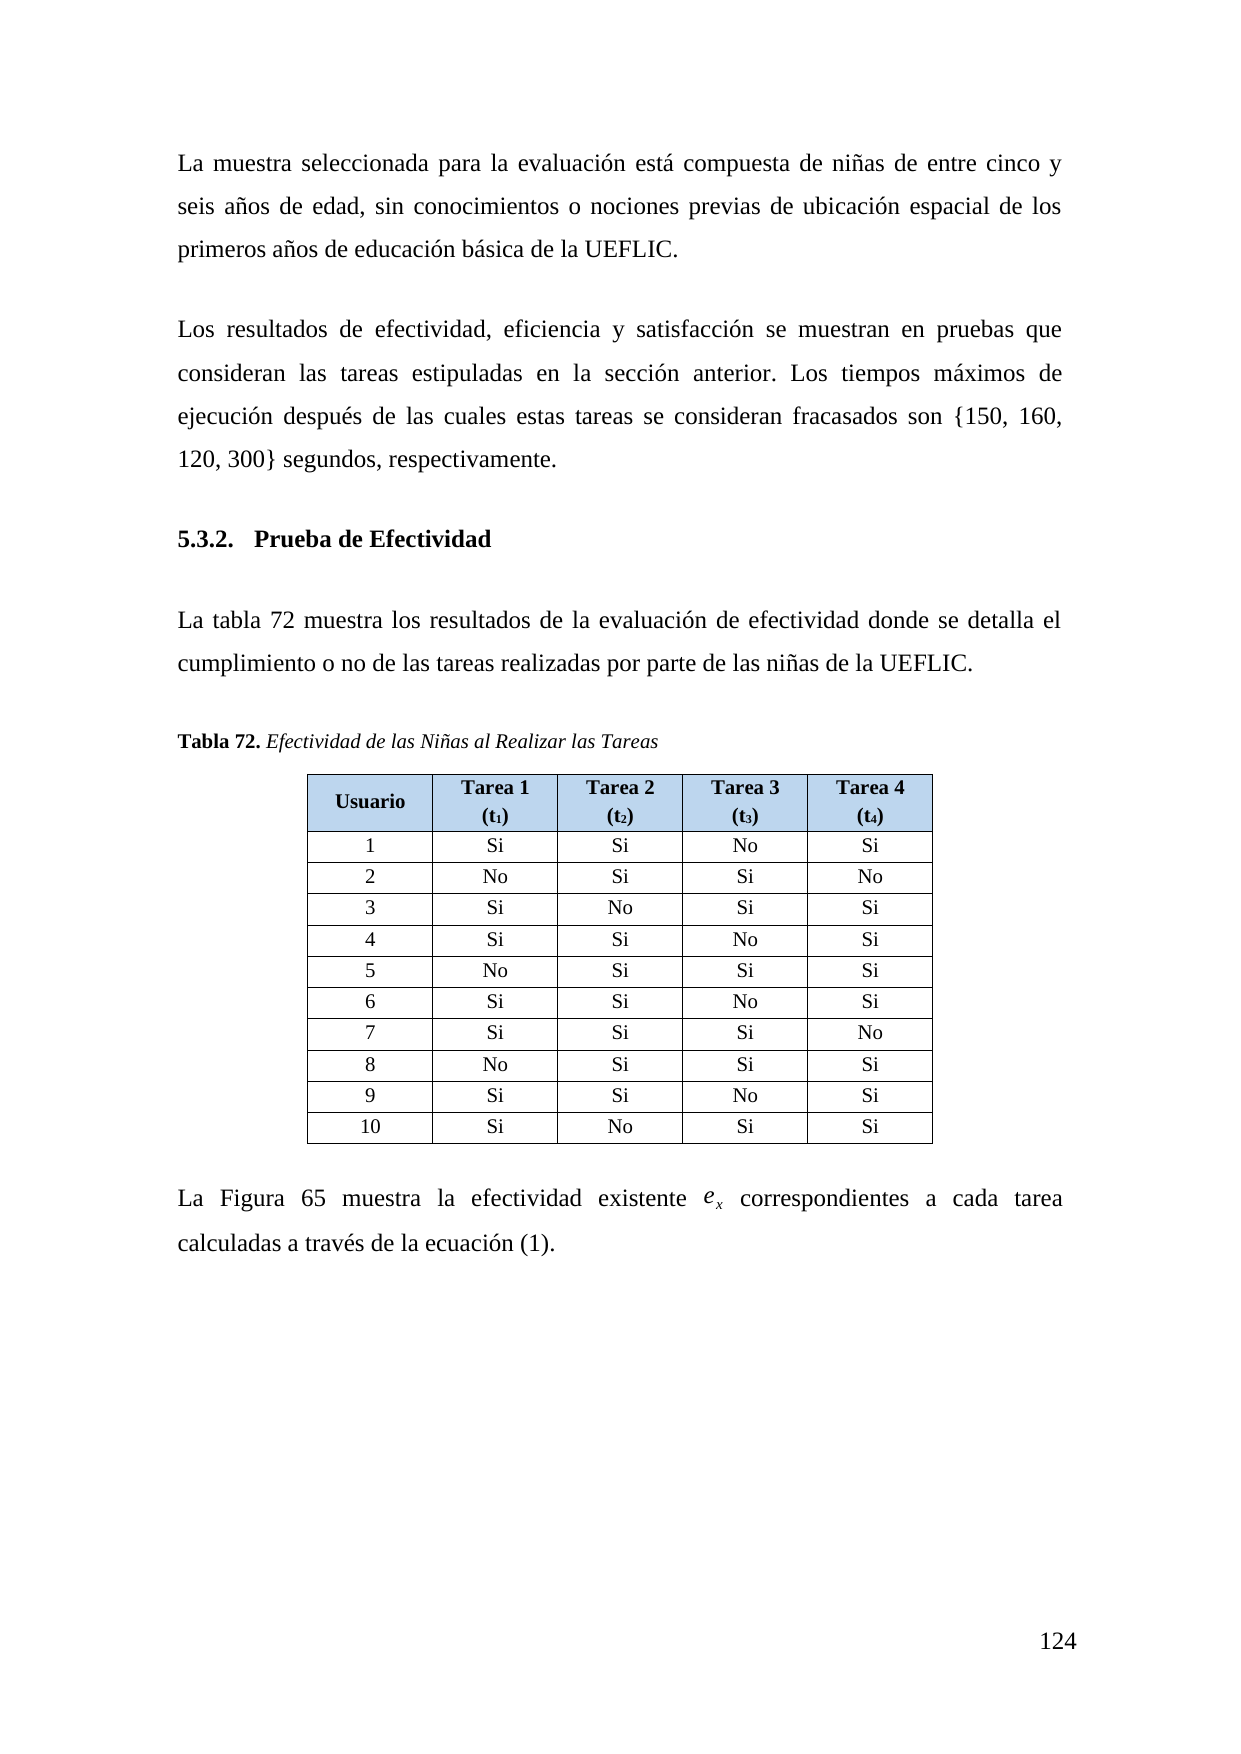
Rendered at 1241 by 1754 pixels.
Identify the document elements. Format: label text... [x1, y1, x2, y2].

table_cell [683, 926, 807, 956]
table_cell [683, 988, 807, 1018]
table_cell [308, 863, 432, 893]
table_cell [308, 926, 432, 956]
subtitle Prueba de Efectividad [177, 524, 1063, 553]
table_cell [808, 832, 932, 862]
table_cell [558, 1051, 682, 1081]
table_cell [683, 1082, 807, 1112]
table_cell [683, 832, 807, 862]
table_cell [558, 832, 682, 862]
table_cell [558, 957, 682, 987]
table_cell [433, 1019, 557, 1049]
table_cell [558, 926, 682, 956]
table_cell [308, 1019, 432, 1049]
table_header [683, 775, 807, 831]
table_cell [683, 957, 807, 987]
text La muestra seleccionada para la evaluación está compuesta de niñas de entre cinco y seis años de edad, sin conocimientos o nociones previas de ubicación espacial de los primeros años de educación básica de la UEFLIC. [177, 148, 1063, 263]
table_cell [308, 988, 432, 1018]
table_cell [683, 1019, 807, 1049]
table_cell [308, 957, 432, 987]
text La Figura 65 muestra la efectividad existente correspondientes a cada tarea calculadas a través de la ecuación (1). [177, 1182, 1063, 1256]
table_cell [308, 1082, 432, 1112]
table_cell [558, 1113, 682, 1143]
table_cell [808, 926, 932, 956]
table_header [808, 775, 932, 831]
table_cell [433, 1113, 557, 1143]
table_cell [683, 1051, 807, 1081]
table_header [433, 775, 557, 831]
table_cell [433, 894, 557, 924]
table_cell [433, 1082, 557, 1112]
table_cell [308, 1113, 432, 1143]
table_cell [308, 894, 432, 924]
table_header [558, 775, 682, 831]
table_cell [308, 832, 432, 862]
text La tabla 72 muestra los resultados de la evaluación de efectividad donde se detalla el cumplimiento o no de las tareas realizadas por parte de las niñas de la UEFLIC. [177, 605, 1063, 677]
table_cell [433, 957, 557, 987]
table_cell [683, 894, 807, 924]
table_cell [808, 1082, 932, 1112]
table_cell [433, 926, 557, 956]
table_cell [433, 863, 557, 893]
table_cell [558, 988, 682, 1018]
text Los resultados de efectividad, eficiencia y satisfacción se muestran en pruebas que consideran las tareas estipuladas en la sección anterior. Los tiempos máximos de ejecución después de las cuales estas tareas se consideran fracasados son {150, 160, 120, 300} segundos, respectivamente. [177, 314, 1063, 473]
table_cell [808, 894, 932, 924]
text Tabla 72. Efectividad de las Niñas al Realizar las Tareas [177, 729, 1063, 753]
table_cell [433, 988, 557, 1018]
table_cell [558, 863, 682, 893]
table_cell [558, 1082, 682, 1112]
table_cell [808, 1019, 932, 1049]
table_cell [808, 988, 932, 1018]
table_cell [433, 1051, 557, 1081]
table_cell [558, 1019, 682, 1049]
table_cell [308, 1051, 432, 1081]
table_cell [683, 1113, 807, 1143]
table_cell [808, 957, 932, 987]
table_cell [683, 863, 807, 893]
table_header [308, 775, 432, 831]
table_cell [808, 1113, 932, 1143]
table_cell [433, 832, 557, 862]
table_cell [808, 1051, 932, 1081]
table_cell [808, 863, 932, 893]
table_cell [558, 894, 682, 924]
